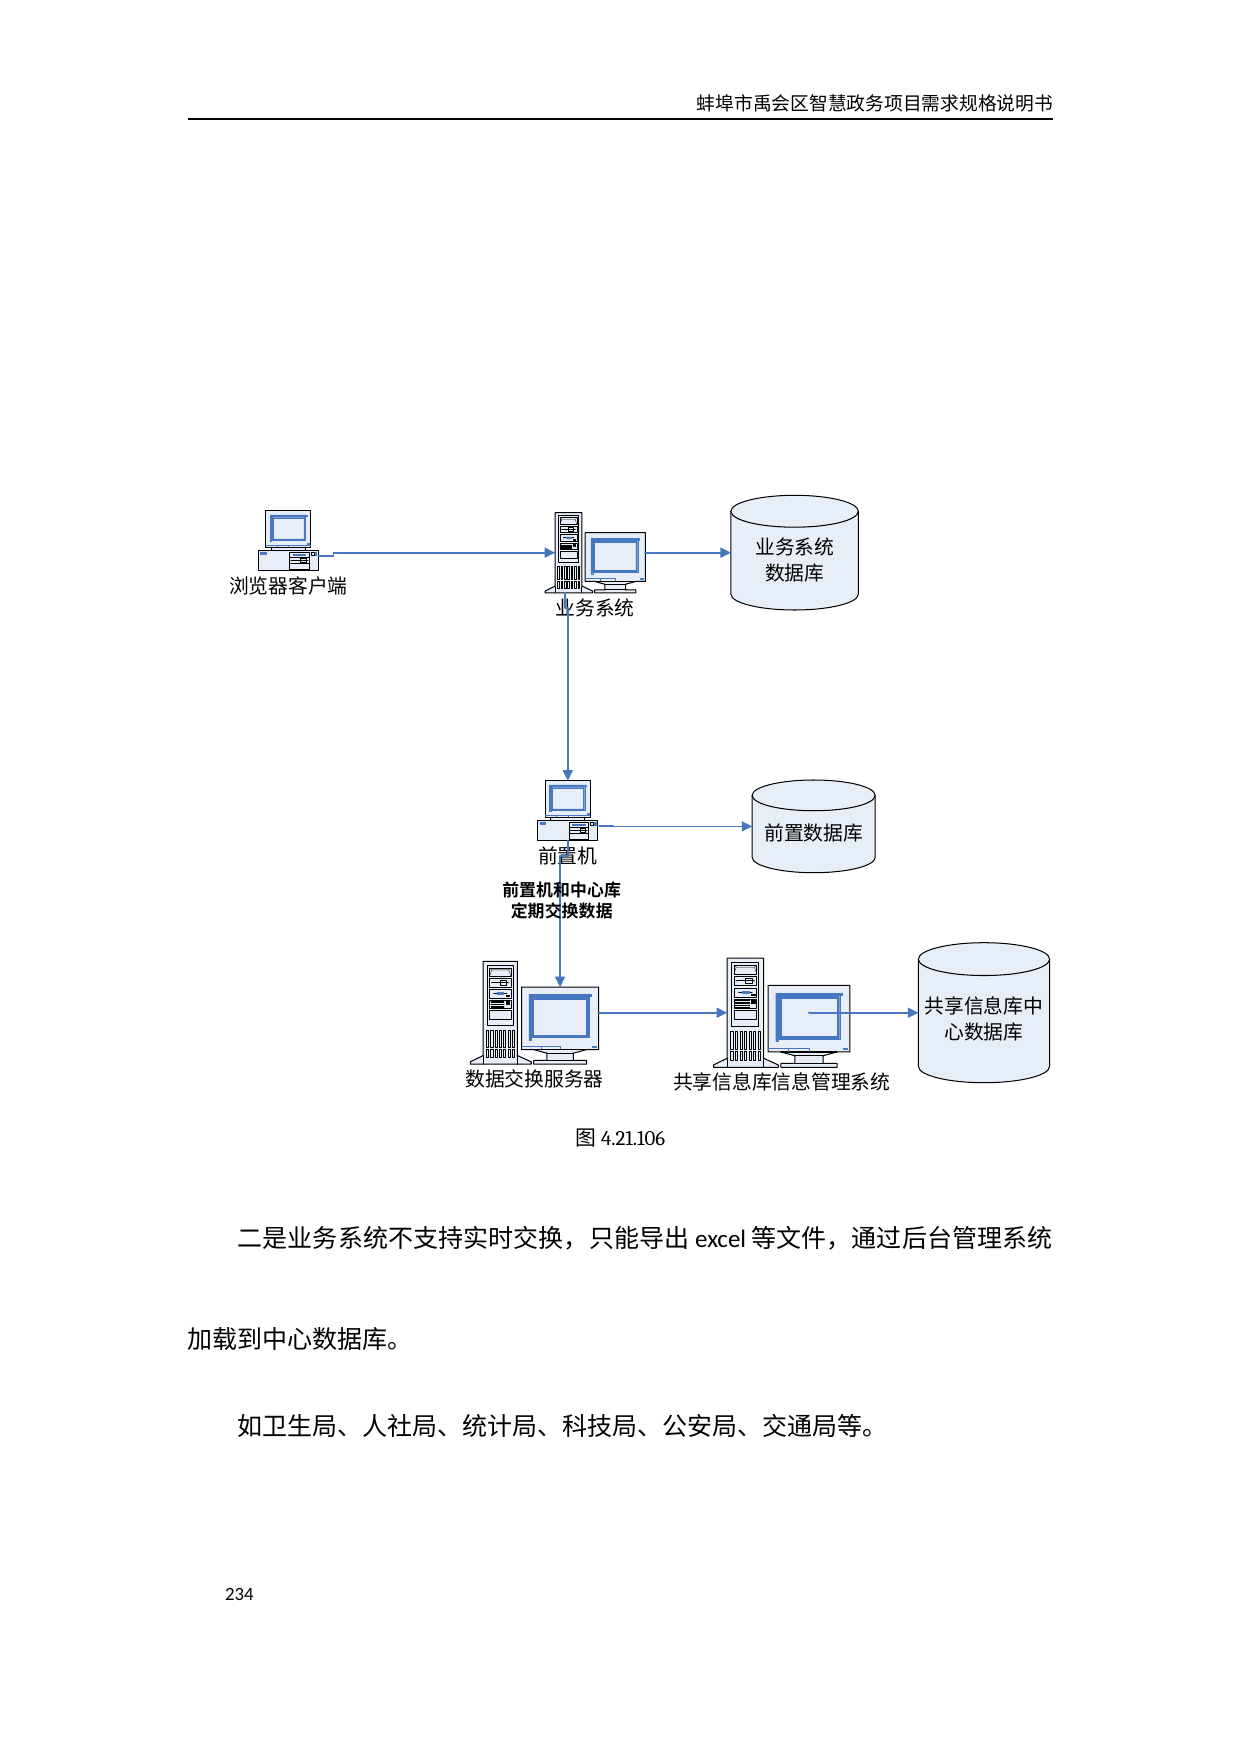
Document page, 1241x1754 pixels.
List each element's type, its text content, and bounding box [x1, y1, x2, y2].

text 如卫生局、人社局、统计局、科技局、公安局、交通局等。 [187, 1390, 1053, 1458]
text 二是业务系统不支持实时交换，只能导出excel等文件，通过后台管理系统加载到中心数据库。 [187, 1202, 1053, 1372]
